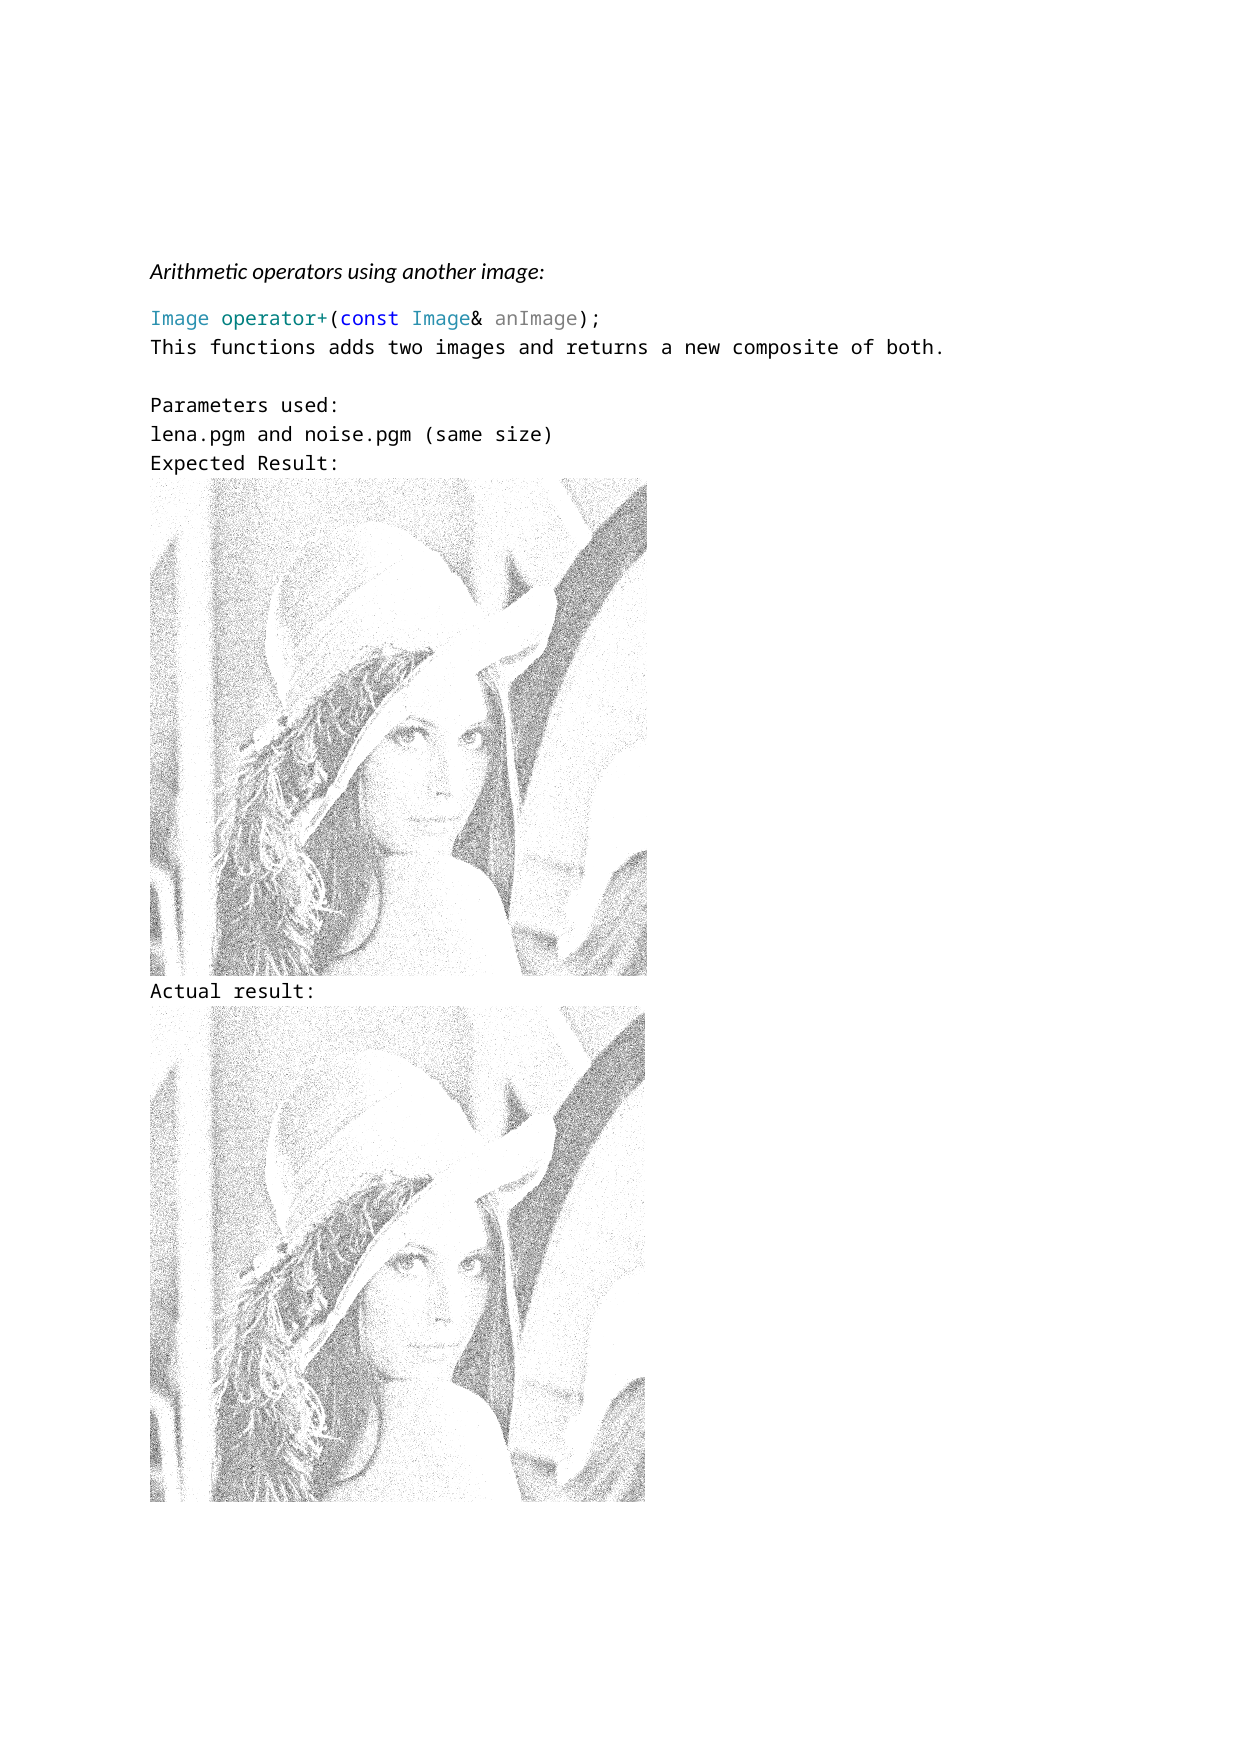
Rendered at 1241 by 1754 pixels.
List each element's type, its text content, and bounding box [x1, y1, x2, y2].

text Arithmetic operators using another image: [150, 197, 1090, 285]
picture [150, 1006, 645, 1502]
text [150, 304, 1090, 1589]
picture [150, 478, 647, 976]
